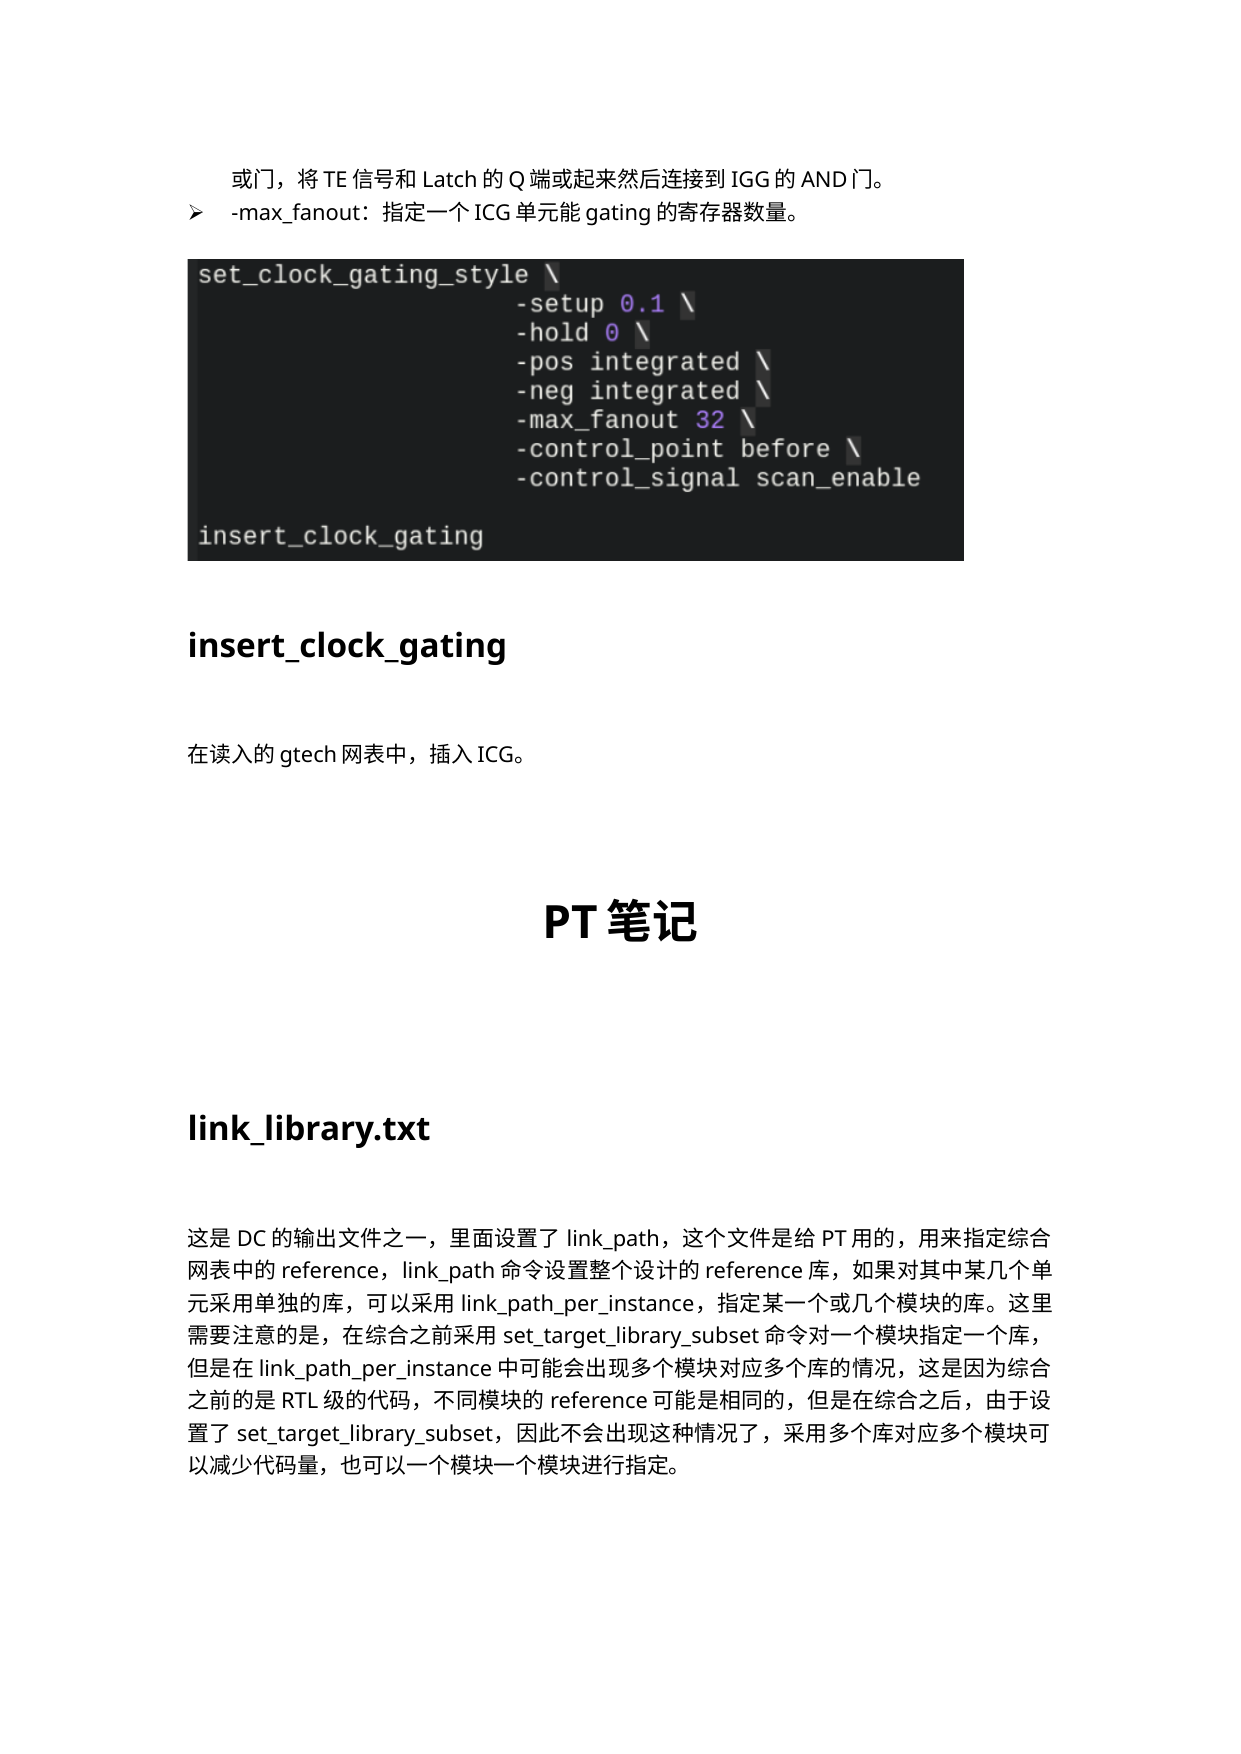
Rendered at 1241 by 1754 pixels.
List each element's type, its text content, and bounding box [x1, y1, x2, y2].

text 在读入的gtech网表中，插入ICG。 [187, 737, 1053, 769]
picture [187, 259, 964, 561]
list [187, 162, 1053, 194]
subtitle link_library.txt [187, 1095, 1053, 1160]
text 这是DC的输出文件之一，里面设置了link_path，这个文件是给PT用的，用来指定综合网表中的reference，link_path命令设置整个设计的reference库，如果对其中某几个单元采用单独的库，可以采用link_path_per_instance，指定某一个或几个模块的库。这里需要注意的是，在综合之前采用set_target_library_subset命令对一个模块指定一个库，但是在link_path_per_instance中可能会出现多个模块对应多个库的情况，这是因为综合之前的是RTL级的代码，不同模块的reference可能是相同的，但是在综合之后，由于设置了set_target_library_subset，因此不会出现这种情况了，采用多个库对应多个模块可以减少代码量，也可以一个模块一个模块进行指定。 [187, 1221, 1053, 1481]
subtitle insert_clock_gating [187, 612, 1053, 677]
list -max_fanout：指定一个ICG单元能gating的寄存器数量。 [187, 194, 1053, 227]
subtitle PT笔记 [187, 870, 1053, 967]
